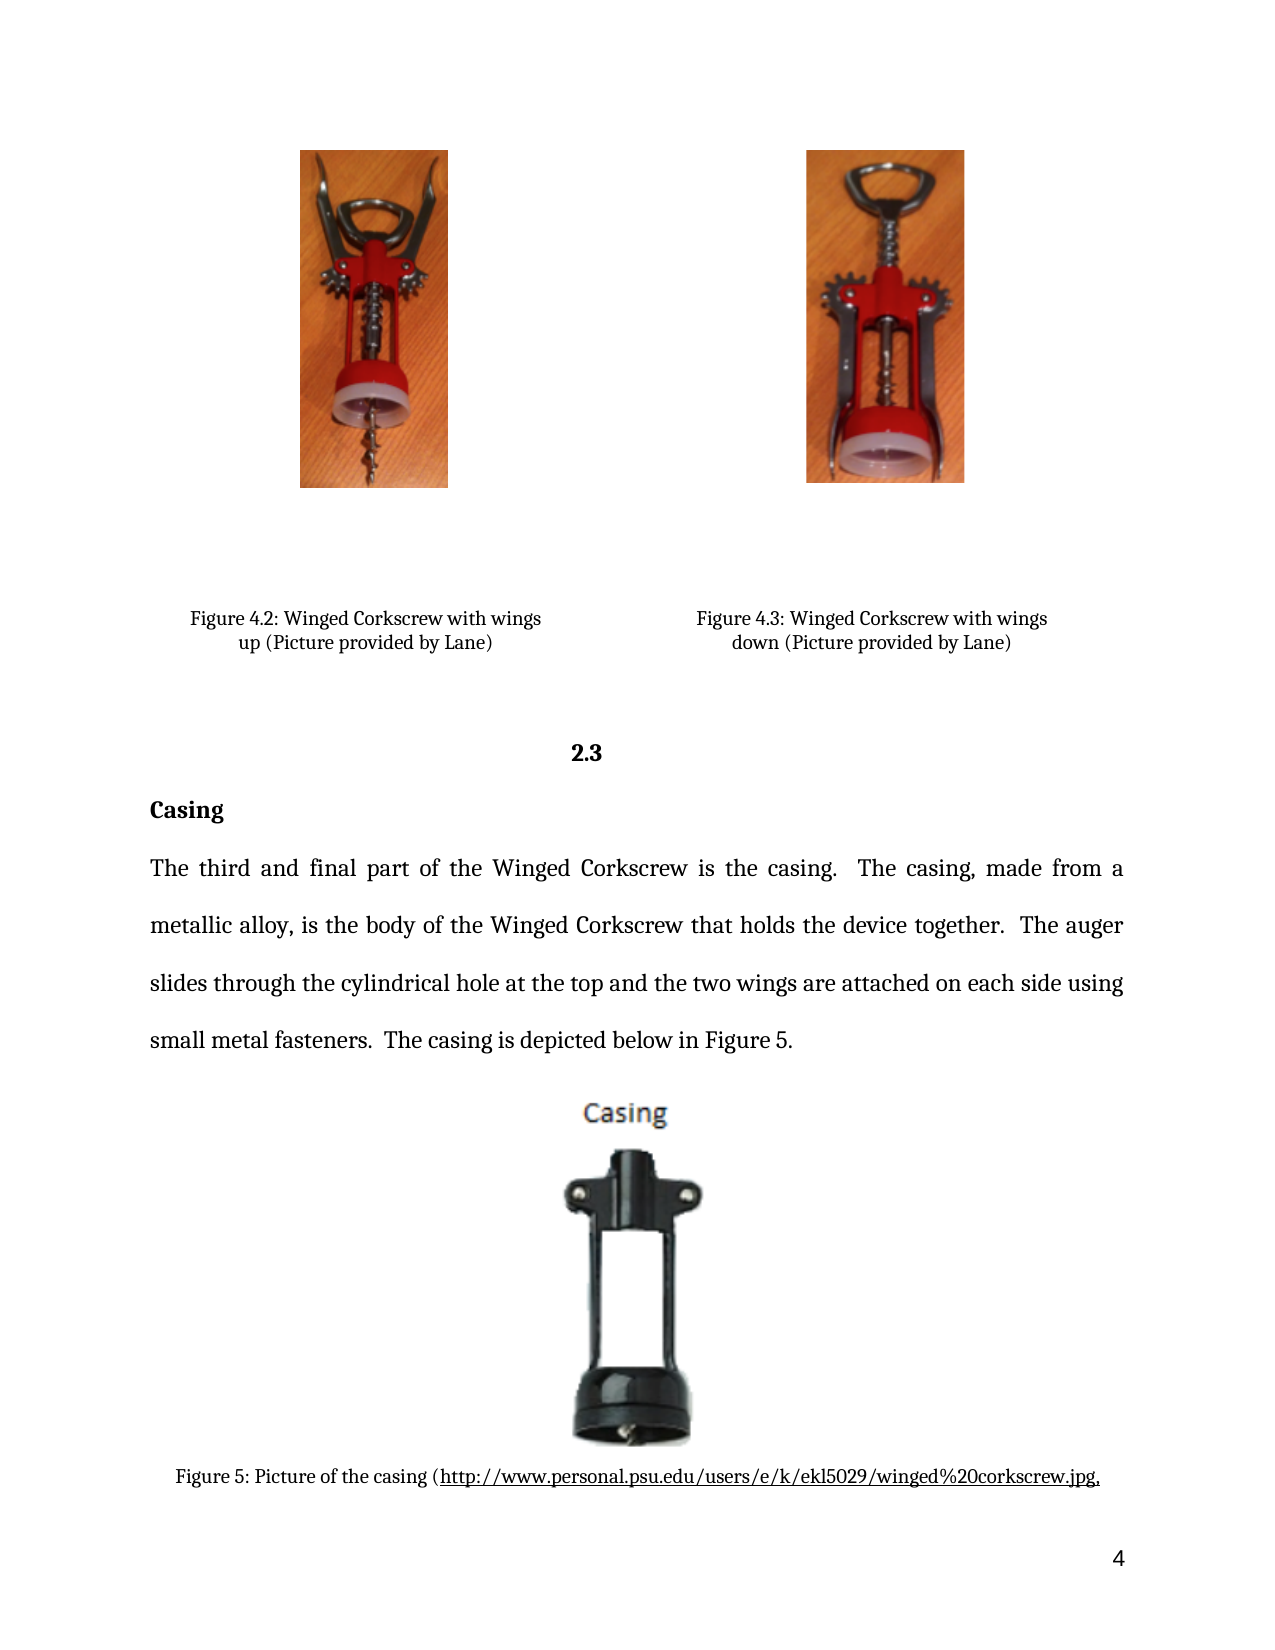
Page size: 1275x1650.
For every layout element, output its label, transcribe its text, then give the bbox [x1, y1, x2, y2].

text The third and final part of the Winged Corkscrew is the casing. The casing, made from a metallic alloy, is the body of the Winged Corkscrew that holds the device together. The auger slides through the cylindrical hole at the top and the two wings are attached on each side using small metal fasteners. The casing is depicted below in Figure 5. [150, 854, 1125, 1055]
picture [806, 150, 965, 483]
picture [552, 1083, 723, 1461]
text 2.3 Casing [150, 739, 1125, 825]
text Figure 5: Picture of the casing (http://www.personal.psu.edu/users/e/k/ekl5029/winged%20corkscrew.jpg, [150, 1464, 1125, 1488]
picture [300, 150, 448, 488]
